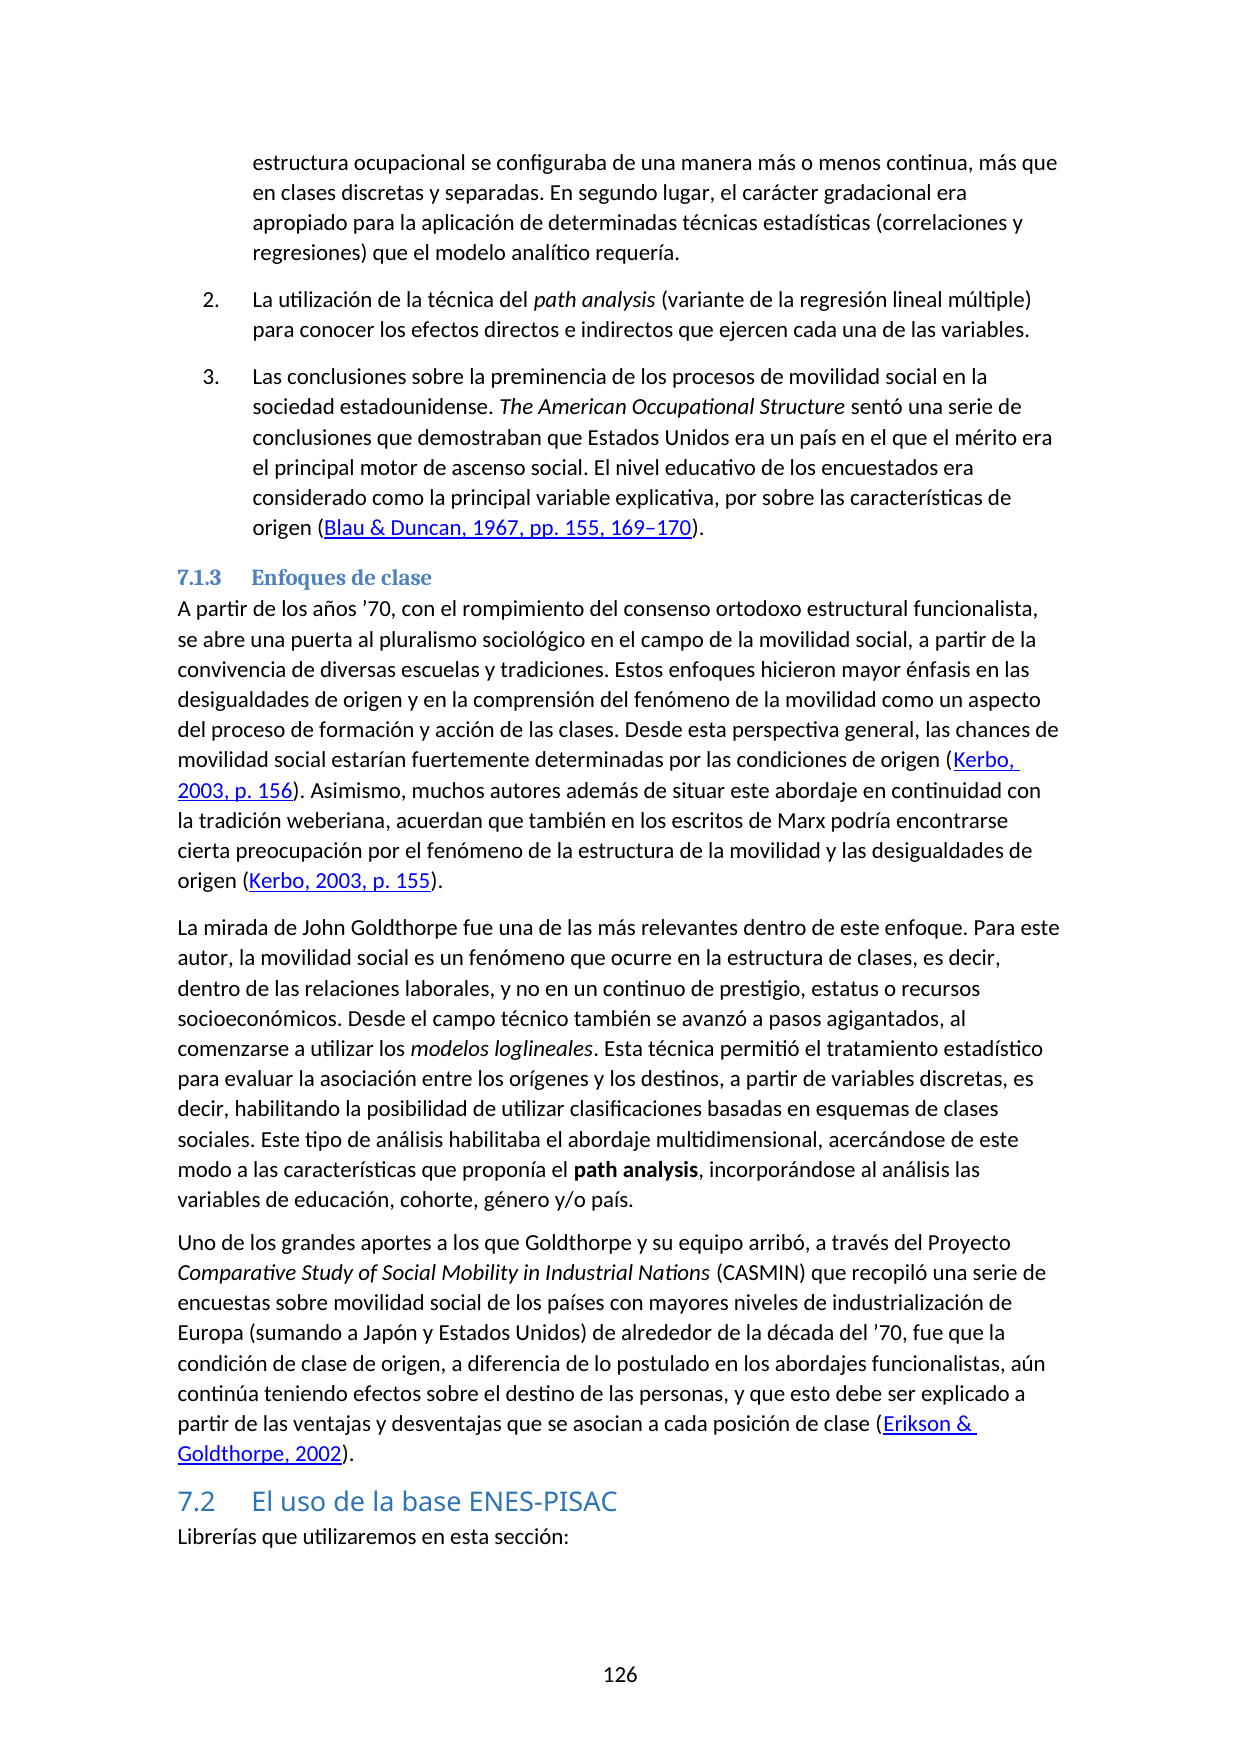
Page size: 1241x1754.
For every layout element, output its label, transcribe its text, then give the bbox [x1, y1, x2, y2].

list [202, 148, 1063, 266]
list La utilización de la técnica del path analysis (variante de la regresión lineal múltiple) para conocer los efectos directos e indirectos que ejercen cada una de las variables. [202, 285, 1063, 343]
subtitle 7.1.3 Enfoques de clase [177, 564, 1063, 591]
subtitle 7.2 El uso de la base ENES-PISAC [177, 1482, 1063, 1519]
text Uno de los grandes aportes a los que Goldthorpe y su equipo arribó, a través del Proyecto Comparative Study of Social Mobility in Industrial Nations (CASMIN) que recopiló una serie de encuestas sobre movilidad social de los países con mayores niveles de industrialización de Europa (sumando a Japón y Estados Unidos) de alrededor de la década del ’70, fue que la condición de clase de origen, a diferencia de lo postulado en los abordajes funcionalistas, aún continúa teniendo efectos sobre el destino de las personas, y que esto debe ser explicado a partir de las ventajas y desventajas que se asocian a cada posición de clase (Erikson & Goldthorpe, 2002). [177, 1228, 1063, 1467]
text La mirada de John Goldthorpe fue una de las más relevantes dentro de este enfoque. Para este autor, la movilidad social es un fenómeno que ocurre en la estructura de clases, es decir, dentro de las relaciones laborales, y no en un continuo de prestigio, estatus o recursos socioeconómicos. Desde el campo técnico también se avanzó a pasos agigantados, al comenzarse a utilizar los modelos loglineales. Esta técnica permitió el tratamiento estadístico para evaluar la asociación entre los orígenes y los destinos, a partir de variables discretas, es decir, habilitando la posibilidad de utilizar clasificaciones basadas en esquemas de clases sociales. Este tipo de análisis habilitaba el abordaje multidimensional, acercándose de este modo a las características que proponía el path analysis, incorporándose al análisis las variables de educación, cohorte, género y/o país. [177, 913, 1063, 1213]
list Las conclusiones sobre la preminencia de los procesos de movilidad social en la sociedad estadounidense. The American Occupational Structure sentó una serie de conclusiones que demostraban que Estados Unidos era un país en el que el mérito era el principal motor de ascenso social. El nivel educativo de los encuestados era considerado como la principal variable explicativa, por sobre las características de origen (Blau & Duncan, 1967, pp. 155, 169–170). [202, 362, 1063, 541]
